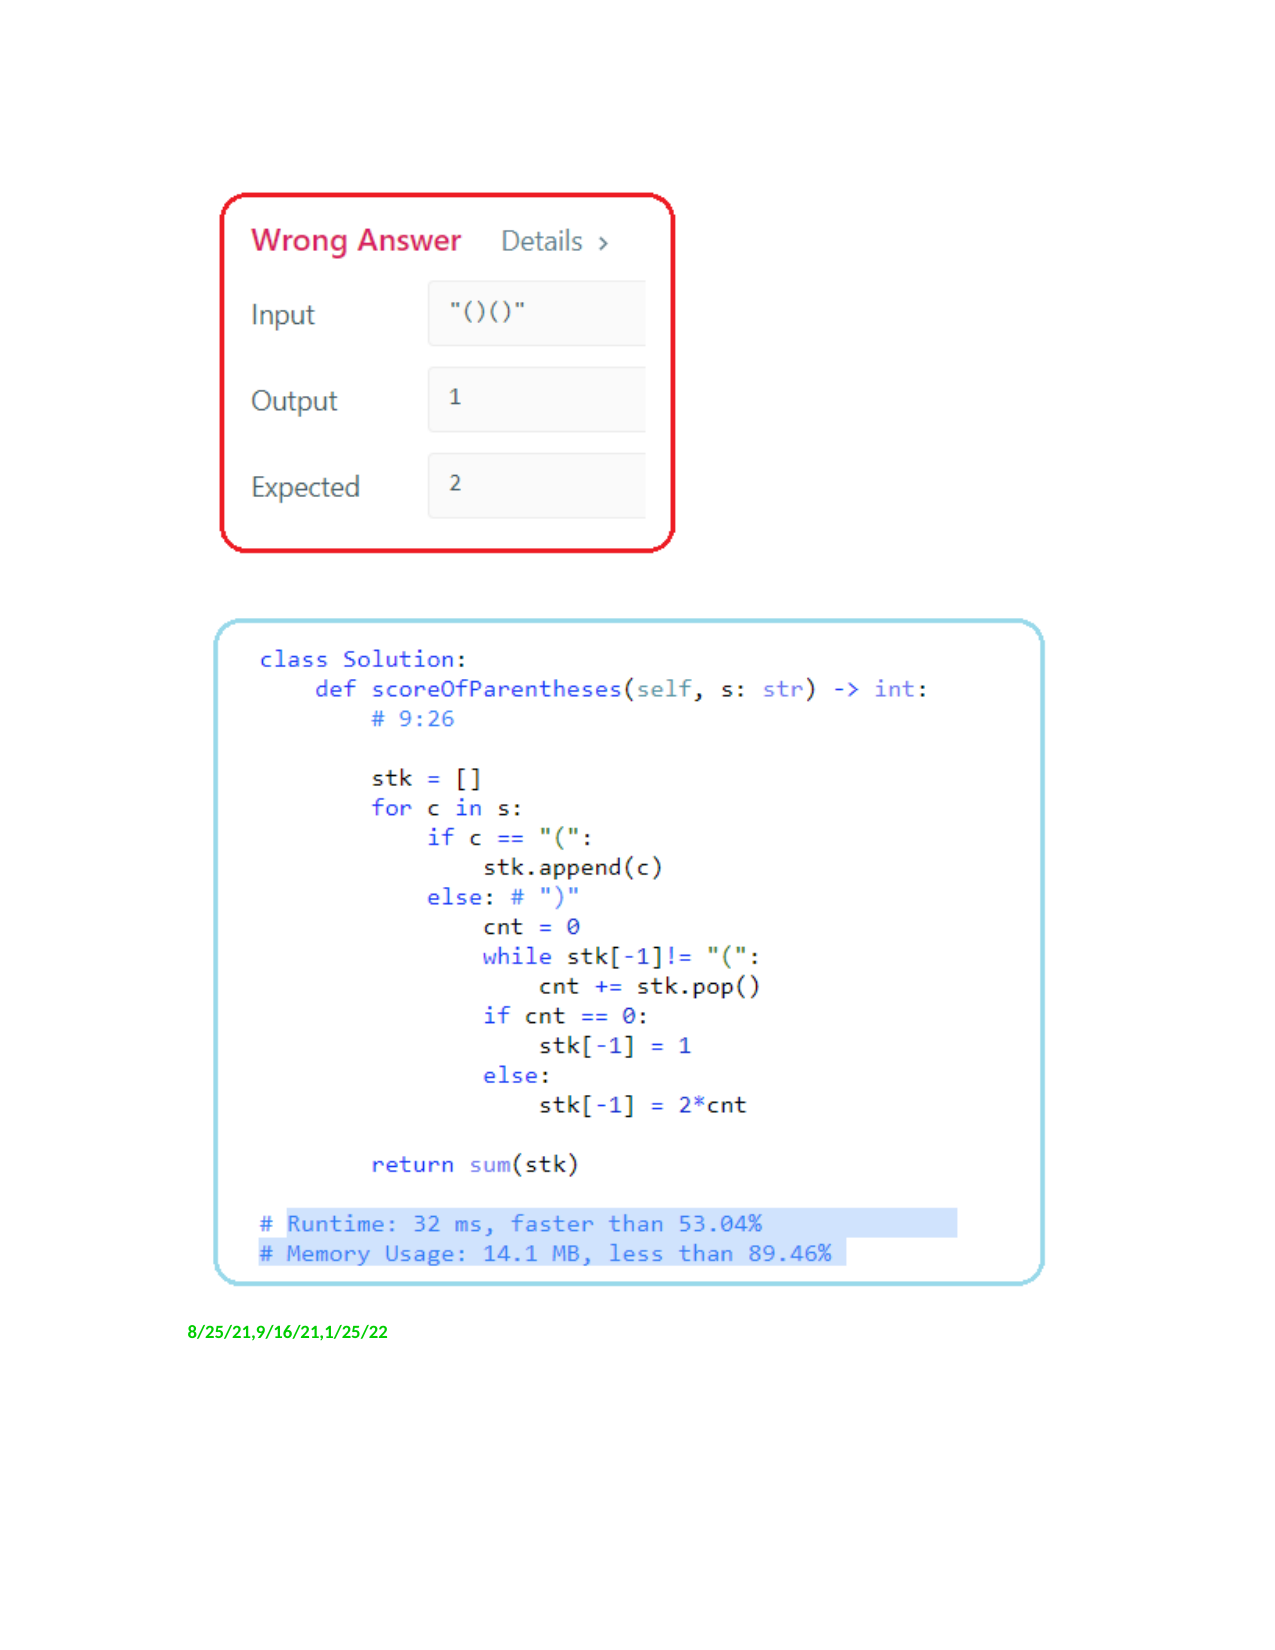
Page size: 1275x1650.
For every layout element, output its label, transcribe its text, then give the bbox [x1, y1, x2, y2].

picture [187, 150, 710, 591]
picture [187, 592, 1053, 1302]
text 8/25/21,9/16/21,1/25/22 [187, 1321, 1087, 1343]
